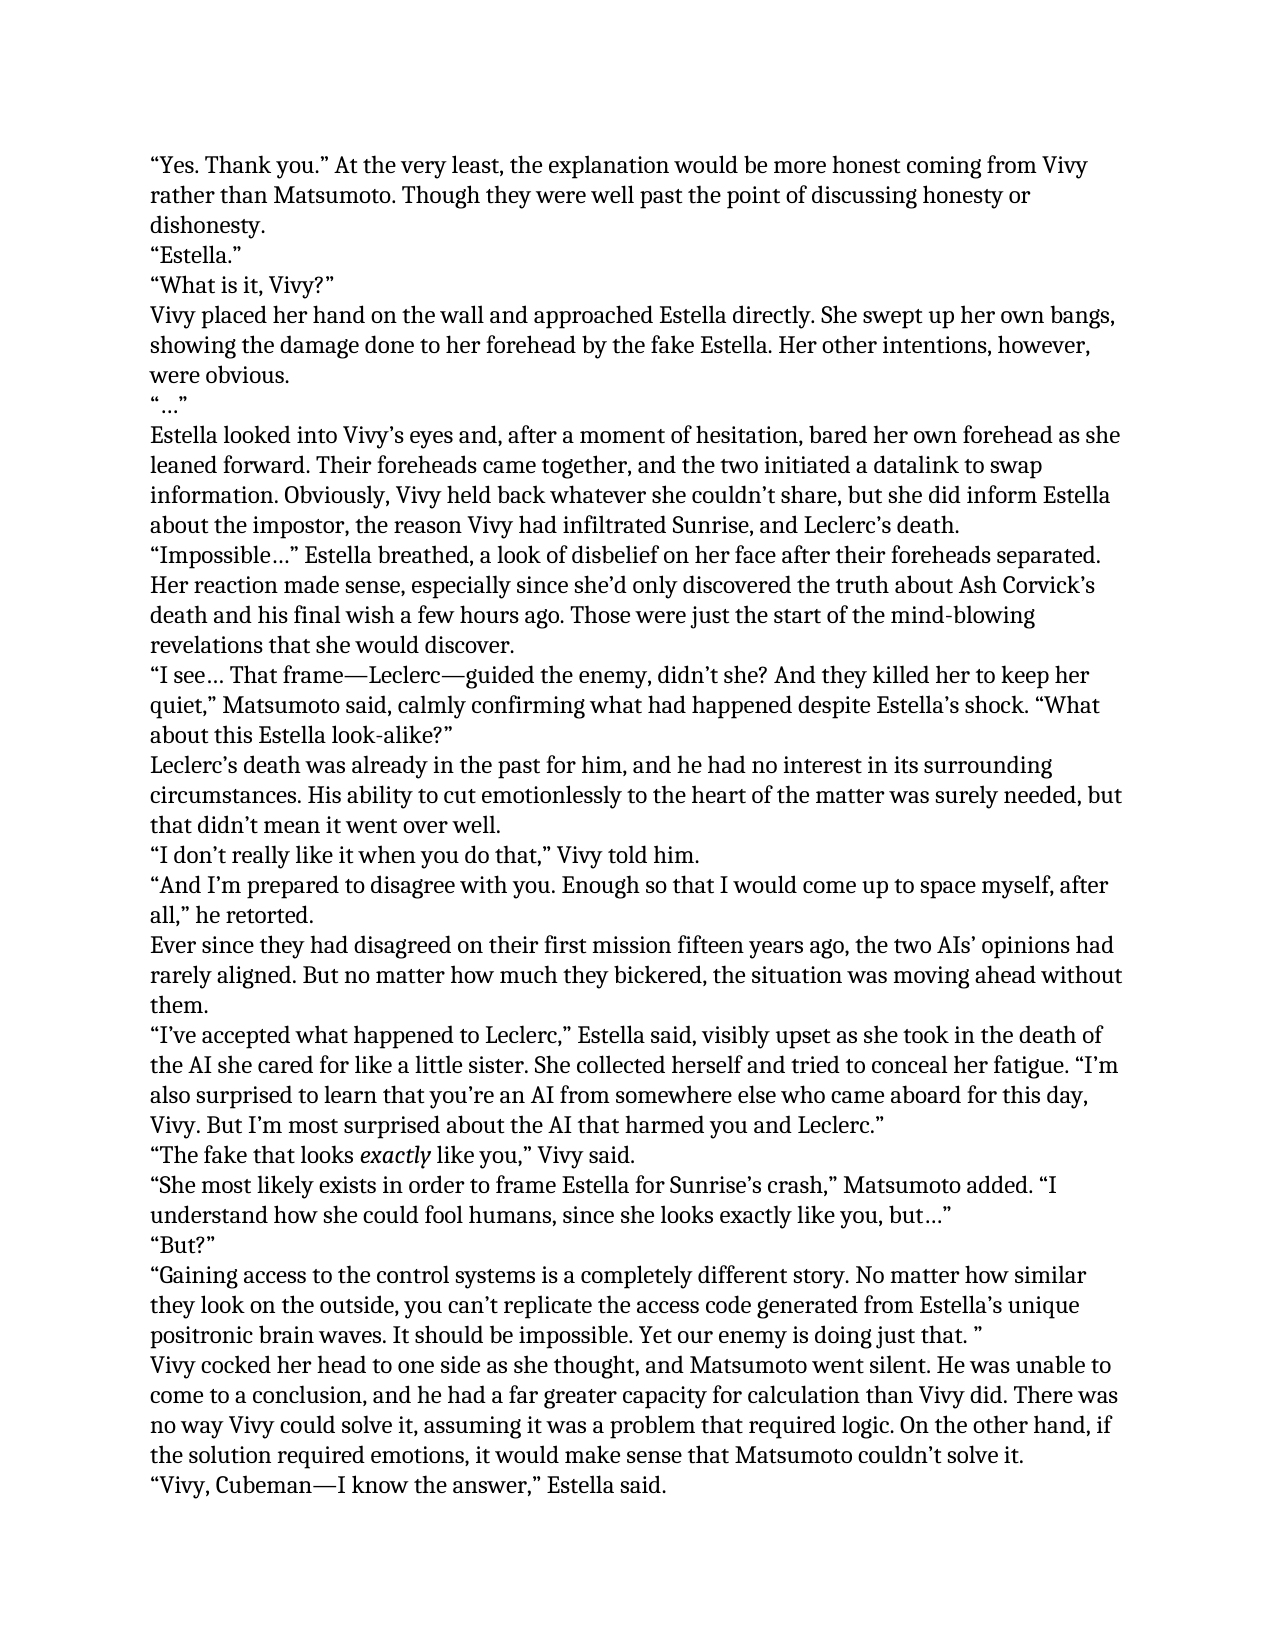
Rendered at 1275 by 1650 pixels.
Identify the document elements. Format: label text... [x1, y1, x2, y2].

text “Estella.” [150, 240, 1125, 270]
text “And I’m prepared to disagree with you. Enough so that I would come up to space myself, after all,” he retorted. [150, 870, 1125, 930]
text “The fake that looks exactly like you,” Vivy said. [150, 1140, 1125, 1170]
text “Gaining access to the control systems is a completely different story. No matter how similar they look on the outside, you can’t replicate the access code generated from Estella’s unique positronic brain waves. It should be impossible. Yet our enemy is doing just that. ” [150, 1260, 1125, 1350]
text “I see… That frame—Leclerc—guided the enemy, didn’t she? And they killed her to keep her quiet,” Matsumoto said, calmly confirming what had happened despite Estella’s shock. “What about this Estella look-alike?” [150, 660, 1125, 750]
text “What is it, Vivy?” [150, 270, 1125, 300]
text Estella looked into Vivy’s eyes and, after a moment of hesitation, bared her own forehead as she leaned forward. Their foreheads came together, and the two initiated a datalink to swap information. Obviously, Vivy held back whatever she couldn’t share, but she did inform Estella about the impostor, the reason Vivy had infiltrated Sunrise, and Leclerc’s death. [150, 420, 1125, 540]
text “Vivy, Cubeman—I know the answer,” Estella said. [150, 1470, 1125, 1500]
text Vivy cocked her head to one side as she thought, and Matsumoto went silent. He was unable to come to a conclusion, and he had a far greater capacity for calculation than Vivy did. There was no way Vivy could solve it, assuming it was a problem that required logic. On the other hand, if the solution required emotions, it would make sense that Matsumoto couldn’t solve it. [150, 1350, 1125, 1470]
text “Yes. Thank you.” At the very least, the explanation would be more honest coming from Vivy rather than Matsumoto. Though they were well past the point of discussing honesty or dishonesty. [150, 150, 1125, 240]
text “I’ve accepted what happened to Leclerc,” Estella said, visibly upset as she took in the death of the AI she cared for like a little sister. She collected herself and tried to conceal her fatigue. “I’m also surprised to learn that you’re an AI from somewhere else who came aboard for this day, Vivy. But I’m most surprised about the AI that harmed you and Leclerc.” [150, 1020, 1125, 1140]
text “I don’t really like it when you do that,” Vivy told him. [150, 840, 1125, 870]
text “…” [150, 390, 1125, 420]
text “Impossible…” Estella breathed, a look of disbelief on her face after their foreheads separated. Her reaction made sense, especially since she’d only discovered the truth about Ash Corvick’s death and his final wish a few hours ago. Those were just the start of the mind-blowing revelations that she would discover. [150, 540, 1125, 660]
text “She most likely exists in order to frame Estella for Sunrise’s crash,” Matsumoto added. “I understand how she could fool humans, since she looks exactly like you, but…” [150, 1170, 1125, 1230]
text Leclerc’s death was already in the past for him, and he had no interest in its surrounding circumstances. His ability to cut emotionlessly to the heart of the matter was surely needed, but that didn’t mean it went over well. [150, 750, 1125, 840]
text “But?” [150, 1230, 1125, 1260]
text Vivy placed her hand on the wall and approached Estella directly. She swept up her own bangs, showing the damage done to her forehead by the fake Estella. Her other intentions, however, were obvious. [150, 300, 1125, 390]
text Ever since they had disagreed on their first mission fifteen years ago, the two AIs’ opinions had rarely aligned. But no matter how much they bickered, the situation was moving ahead without them. [150, 930, 1125, 1020]
